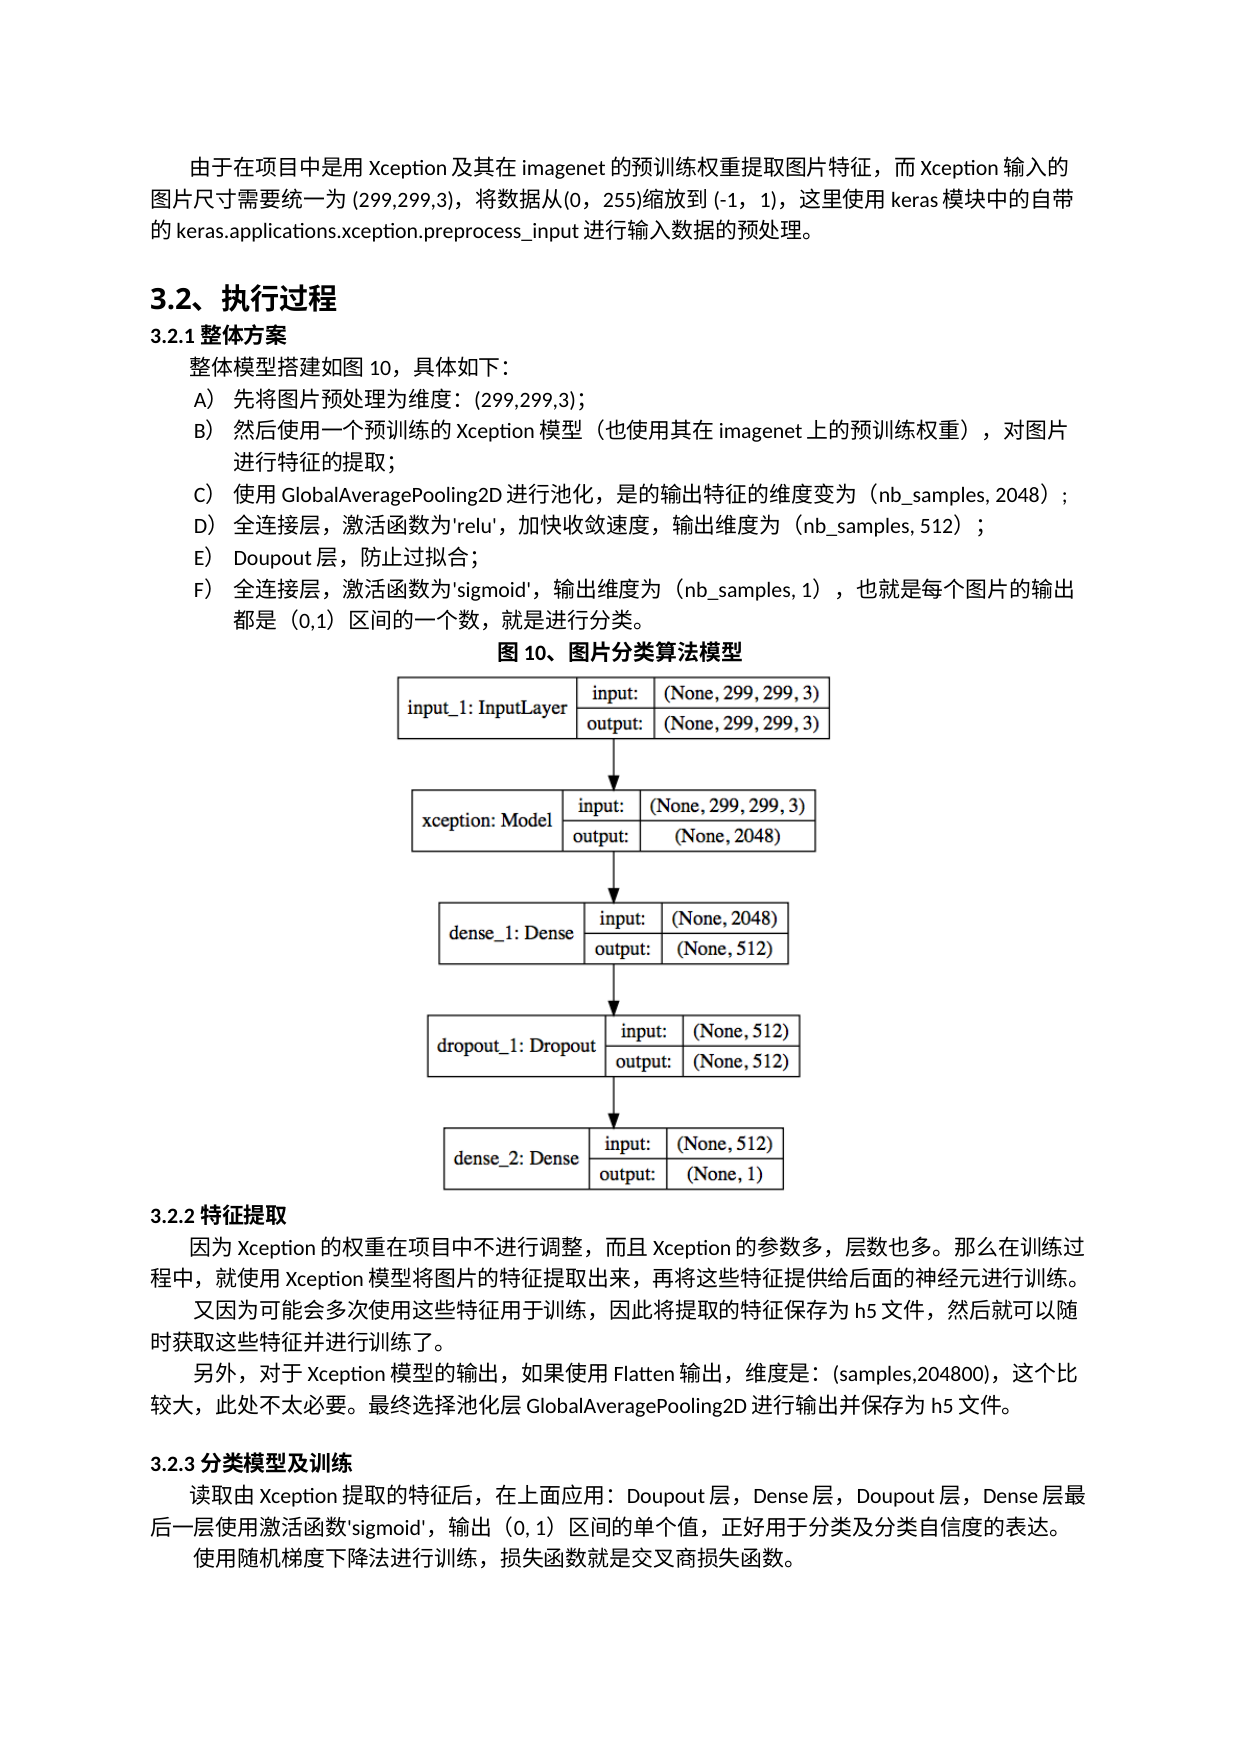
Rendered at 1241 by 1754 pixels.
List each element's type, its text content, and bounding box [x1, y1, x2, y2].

text 因为Xception的权重在项目中不进行调整，而且Xception的参数多，层数也多。那么在训练过程中，就使用Xception模型将图片的特征提取出来，再将这些特征提供给后面的神经元进行训练。 [150, 1229, 1090, 1293]
text 另外，对于Xception模型的输出，如果使用Flatten输出，维度是：(samples,204800)，这个比较大，此处不太必要。最终选择池化层GlobalAveragePooling2D进行输出并保存为h5文件。 [150, 1356, 1090, 1419]
text 由于在项目中是用Xception及其在imagenet的预训练权重提取图片特征，而Xception输入的图片尺寸需要统一为 (299,299,3)，将数据从(0，255)缩放到 (-1，1)，这里使用keras模块中的自带的keras.applications.xception.preprocess_input进行输入数据的预处理。 [150, 150, 1090, 245]
text 又因为可能会多次使用这些特征用于训练，因此将提取的特征保存为h5文件，然后就可以随时获取这些特征并进行训练了。 [150, 1293, 1090, 1356]
list 全连接层，激活函数为'relu'，加快收敛速度，输出维度为（nb_samples, 512）； [194, 508, 1090, 540]
text 3.2.1 整体方案 [150, 318, 1090, 350]
text 3.2.2 特征提取 [150, 1198, 1090, 1229]
list 先将图片预处理为维度：(299,299,3)； [194, 382, 1090, 413]
text 使用随机梯度下降法进行训练，损失函数就是交叉商损失函数。 [150, 1541, 1090, 1573]
list 全连接层，激活函数为'sigmoid'，输出维度为（nb_samples, 1），也就是每个图片的输出都是（0,1）区间的一个数，就是进行分类。 [194, 572, 1090, 635]
list 使用GlobalAveragePooling2D进行池化，是的输出特征的维度变为（nb_samples, 2048）; [194, 477, 1090, 508]
subtitle 3.2、执行过程 [150, 276, 1090, 318]
list Doupout层，防止过拟合； [194, 540, 1090, 572]
text 读取由Xception提取的特征后，在上面应用：Doupout层，Dense层，Doupout层，Dense层最后一层使用激活函数'sigmoid'，输出（0, 1）区间的单个值，正好用于分类及分类自信度的表达。 [150, 1478, 1090, 1541]
picture [385, 666, 855, 1198]
list 然后使用一个预训练的Xception模型（也使用其在imagenet上的预训练权重），对图片进行特征的提取； [194, 413, 1090, 477]
text 整体模型搭建如图10，具体如下： [150, 350, 1090, 382]
text 图10、图片分类算法模型 [150, 635, 1090, 667]
text 3.2.3 分类模型及训练 [150, 1446, 1090, 1478]
